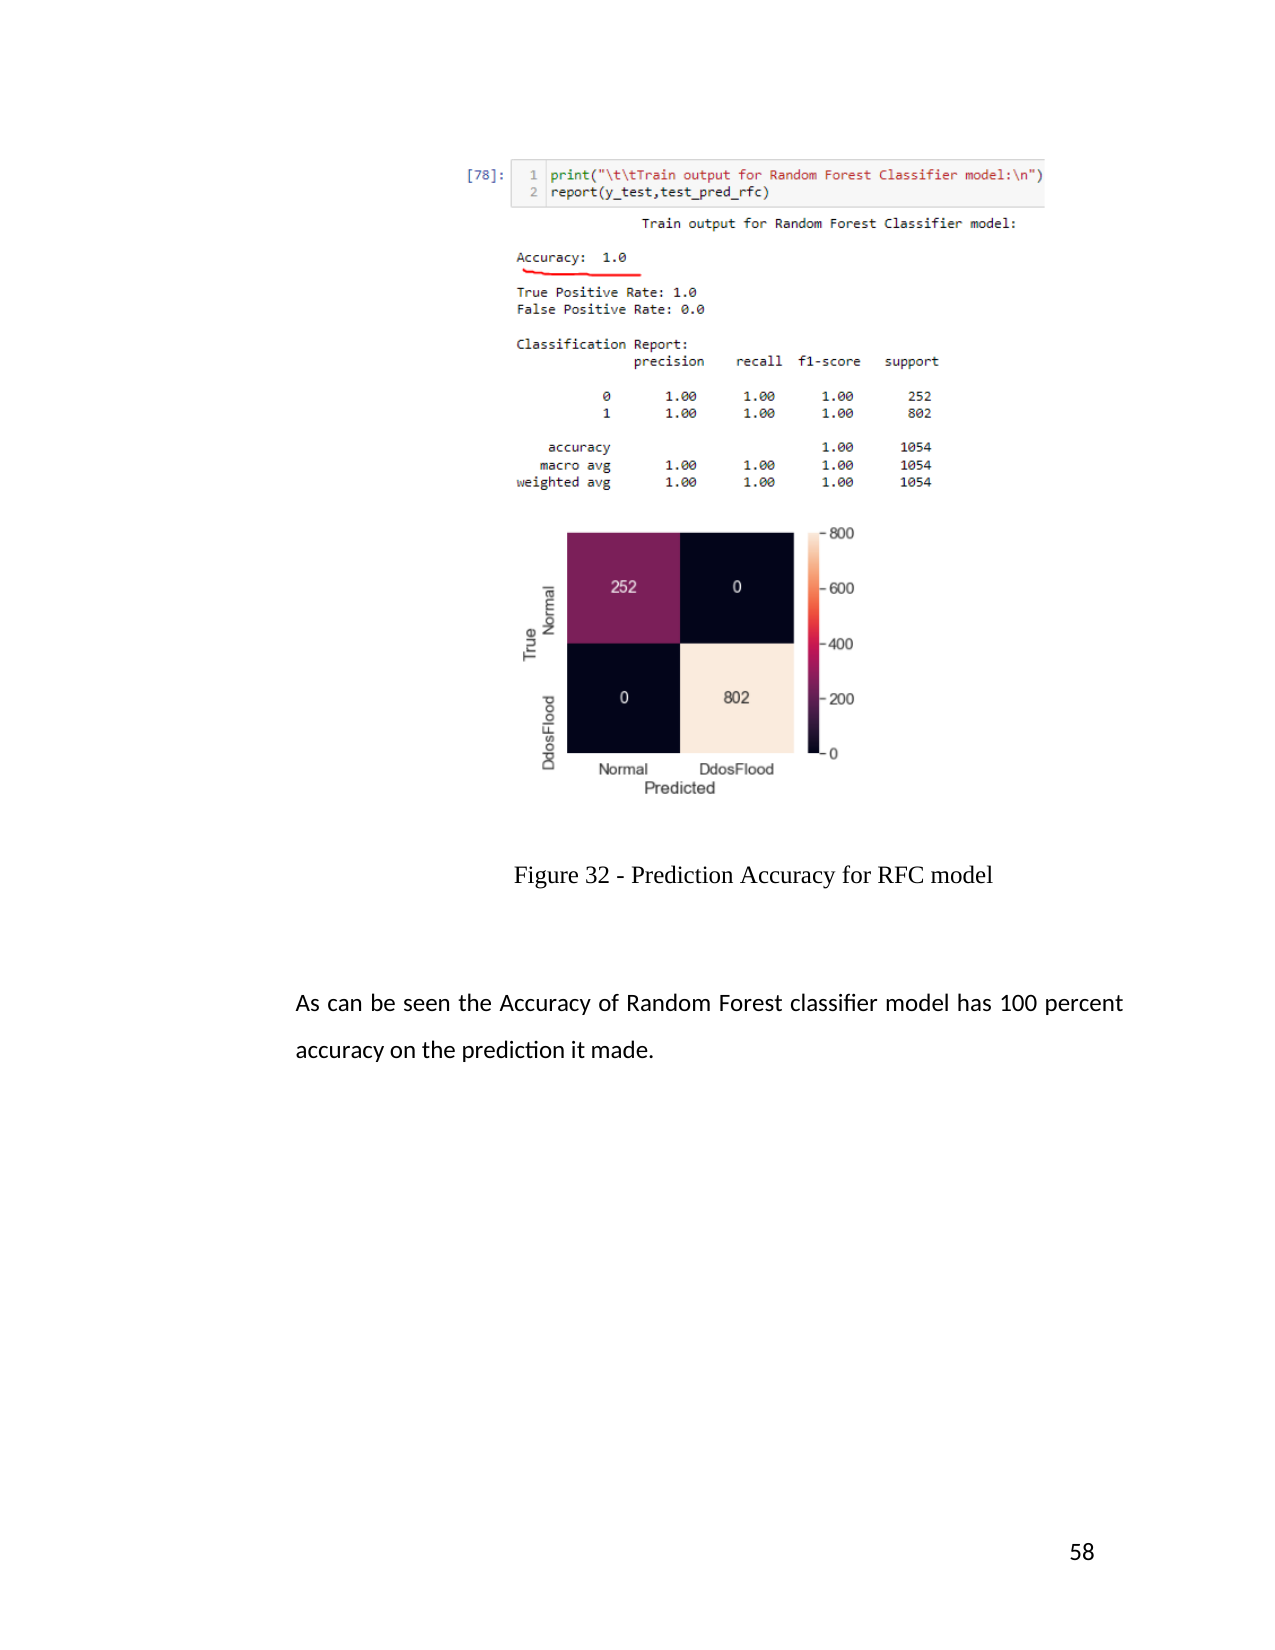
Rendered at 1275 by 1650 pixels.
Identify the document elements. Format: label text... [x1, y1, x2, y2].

text As can be seen the Accuracy of Random Forest classifier model has 100 percent accuracy on the prediction it made. [295, 987, 1125, 1064]
picture [461, 150, 1045, 813]
